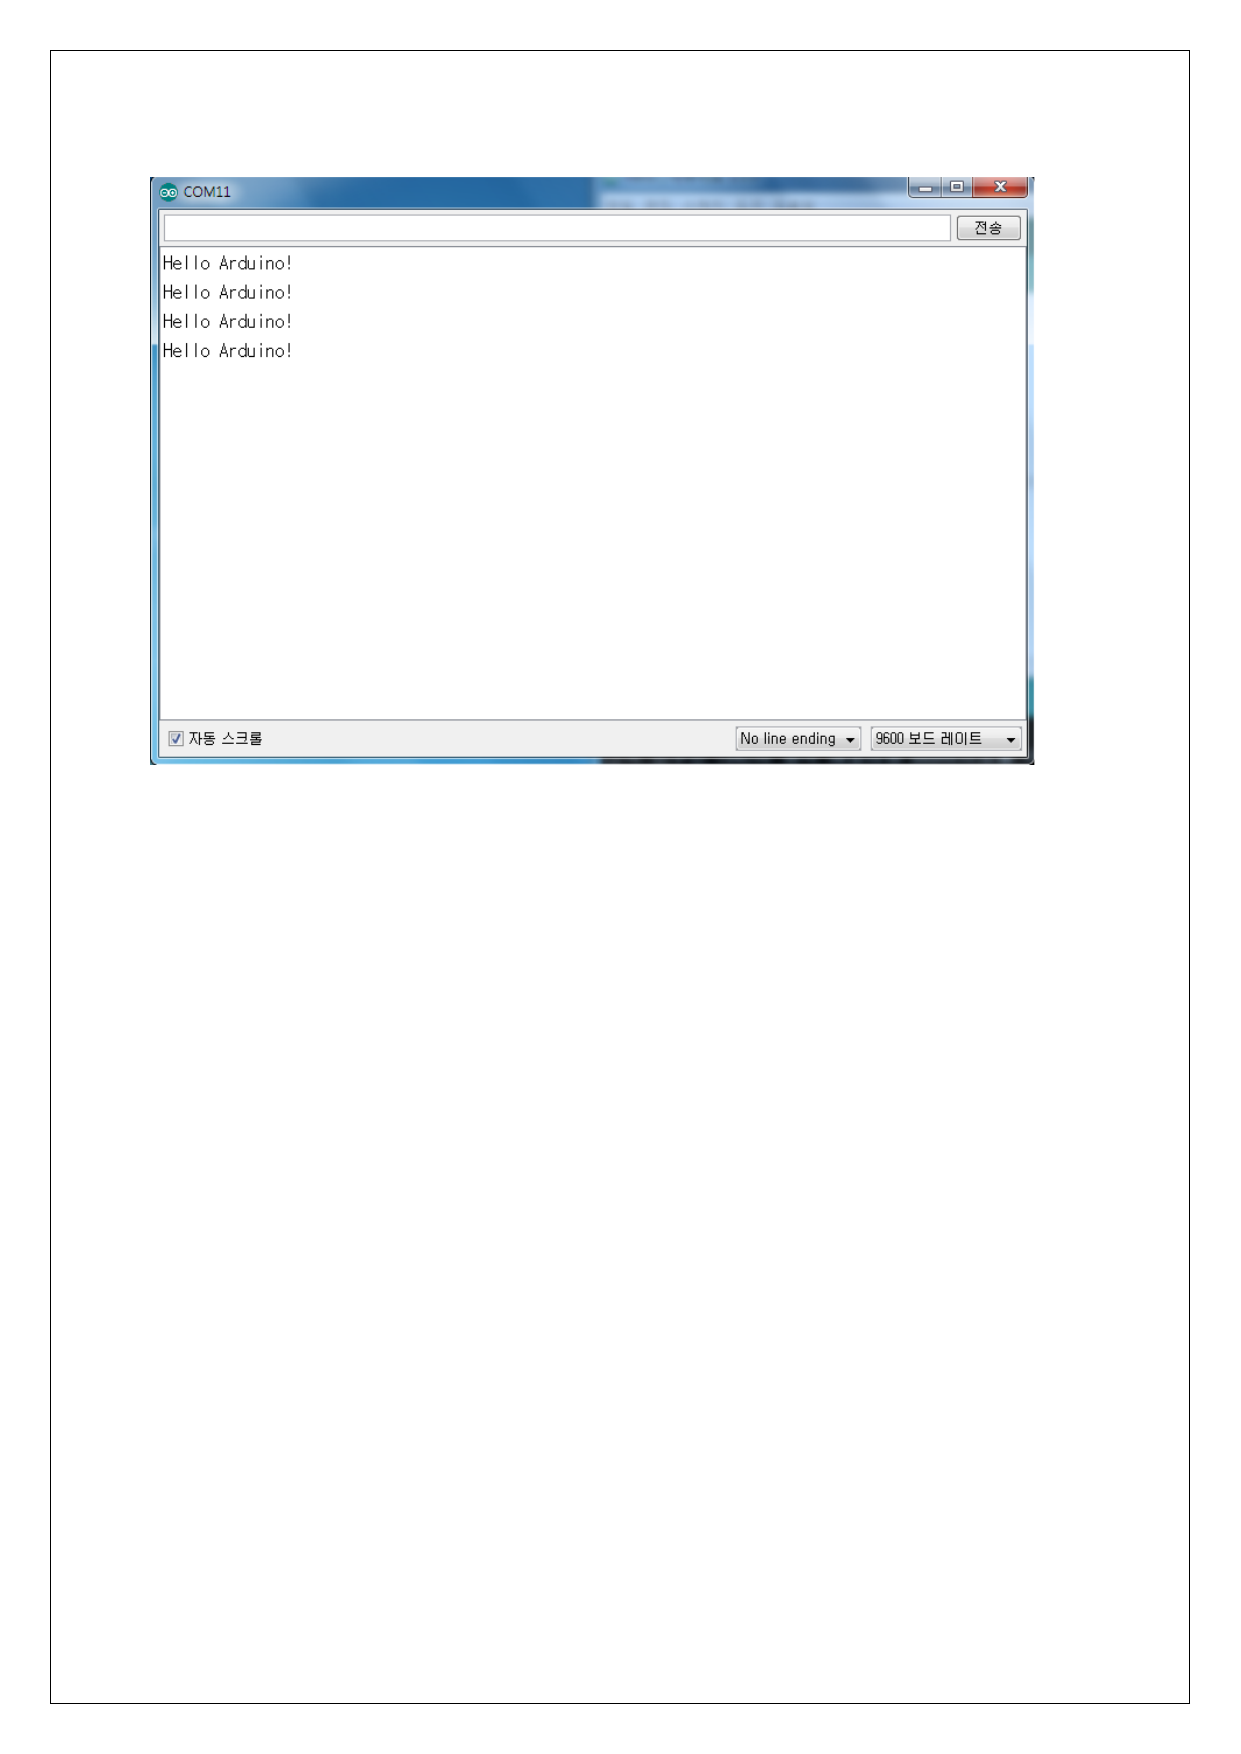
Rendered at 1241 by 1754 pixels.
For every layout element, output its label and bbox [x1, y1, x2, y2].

picture [150, 177, 1035, 765]
